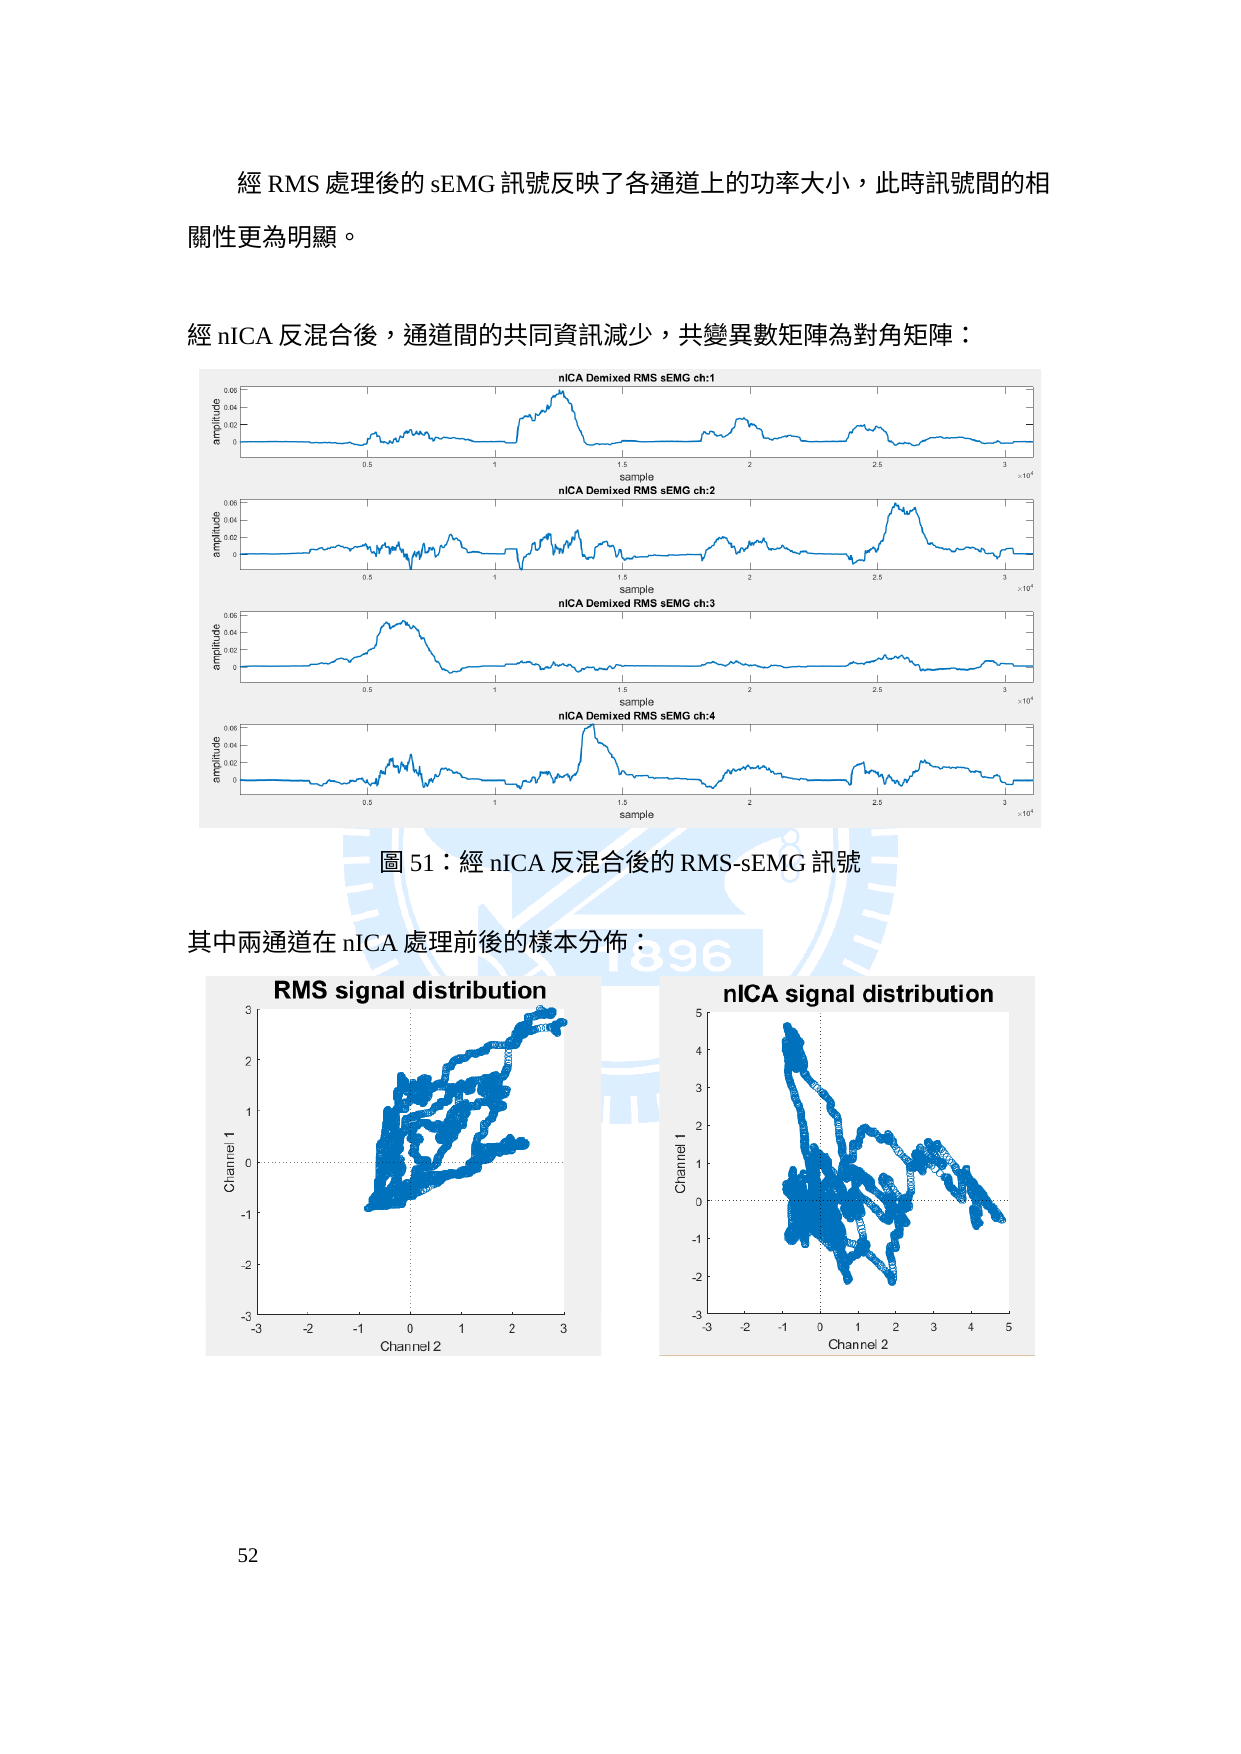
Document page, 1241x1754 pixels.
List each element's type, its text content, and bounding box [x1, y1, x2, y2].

table_header [631, 977, 1063, 1370]
picture [205, 976, 602, 1356]
text 經nICA反混合後，通道間的共同資訊減少，共變異數矩陣為對角矩陣： [187, 315, 1053, 351]
text 經RMS處理後的sEMG訊號反映了各通道上的功率大小，此時訊號間的相關性更為明顯。 [187, 163, 1053, 254]
text 其中兩通道在nICA處理前後的樣本分佈： [187, 922, 1053, 959]
picture [199, 369, 1042, 828]
text 圖 51：經nICA反混合後的RMS-sEMG訊號 [187, 842, 1053, 878]
table_header [176, 977, 631, 1370]
picture [659, 976, 1035, 1356]
